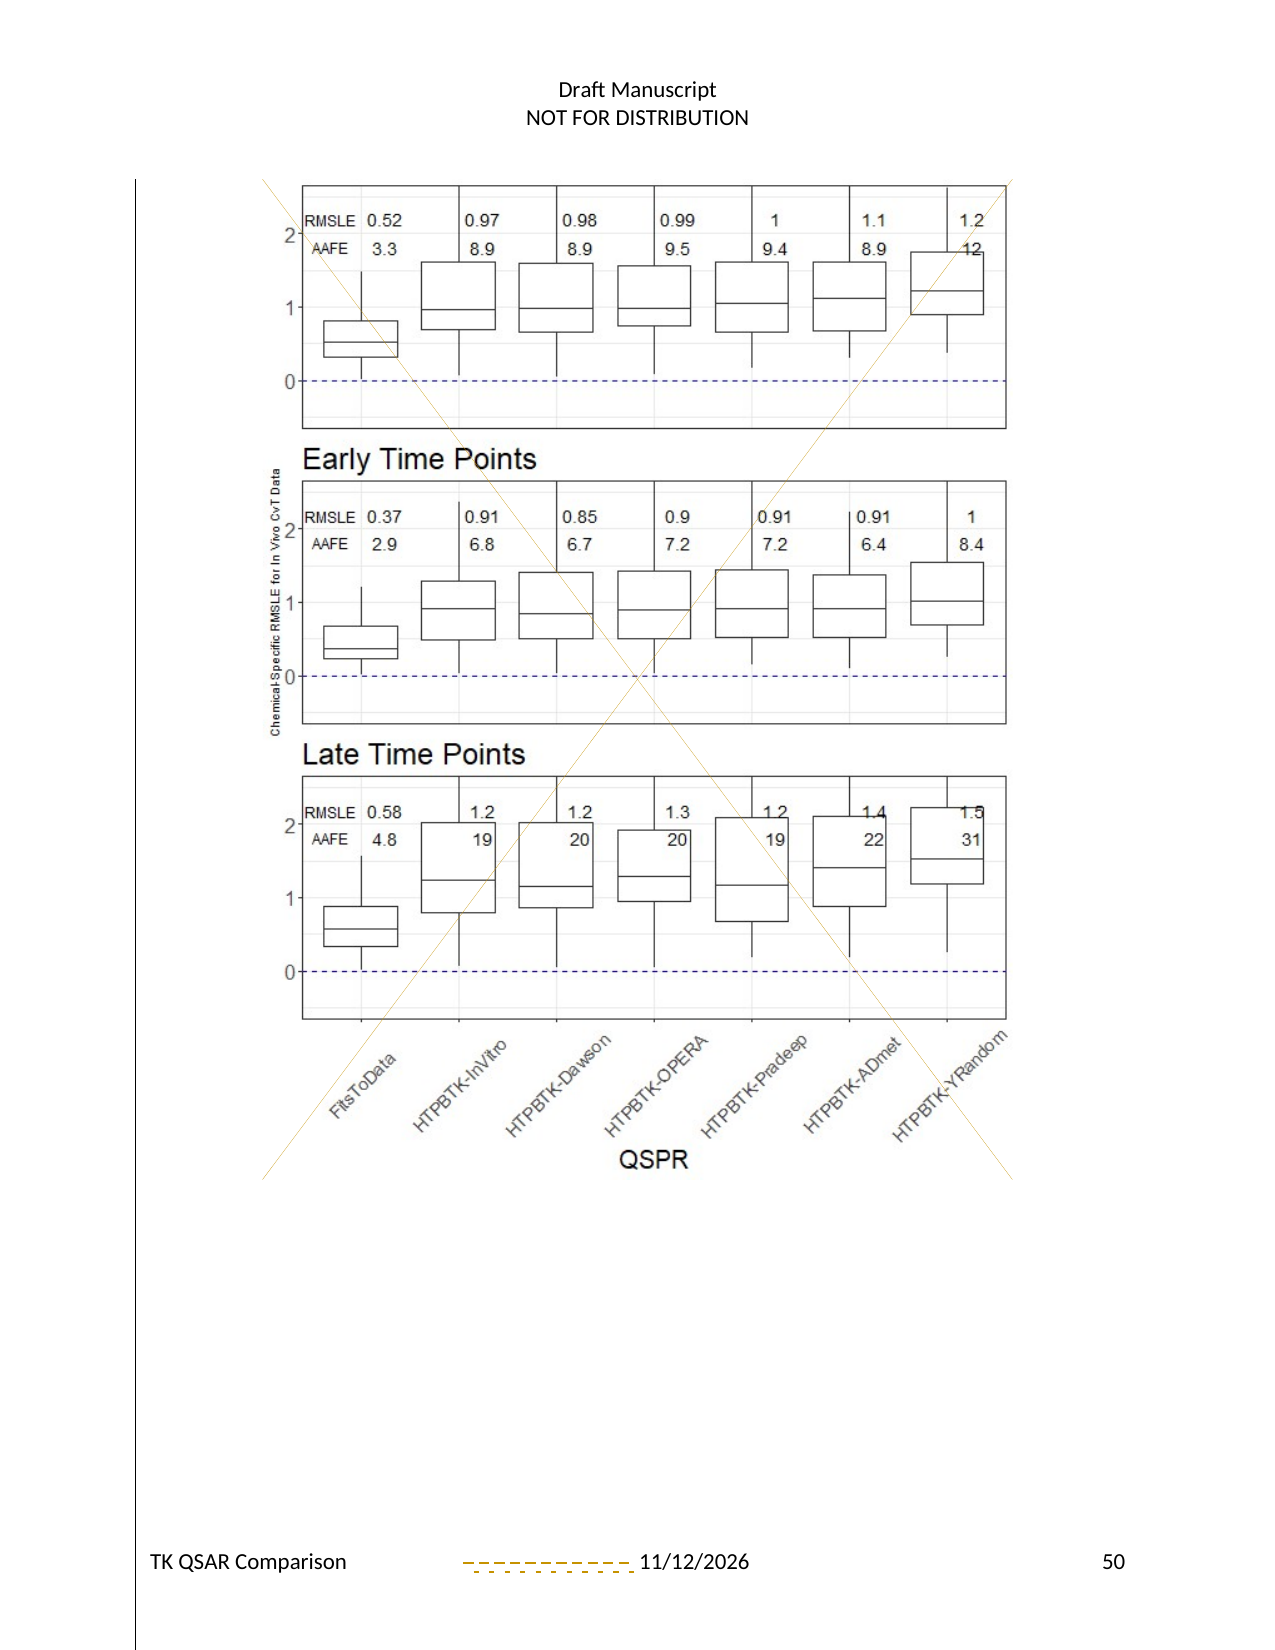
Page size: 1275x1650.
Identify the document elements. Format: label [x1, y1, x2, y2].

picture [262, 181, 636, 1178]
picture [264, 179, 1011, 678]
picture [264, 681, 1011, 1180]
picture [639, 180, 1013, 1178]
